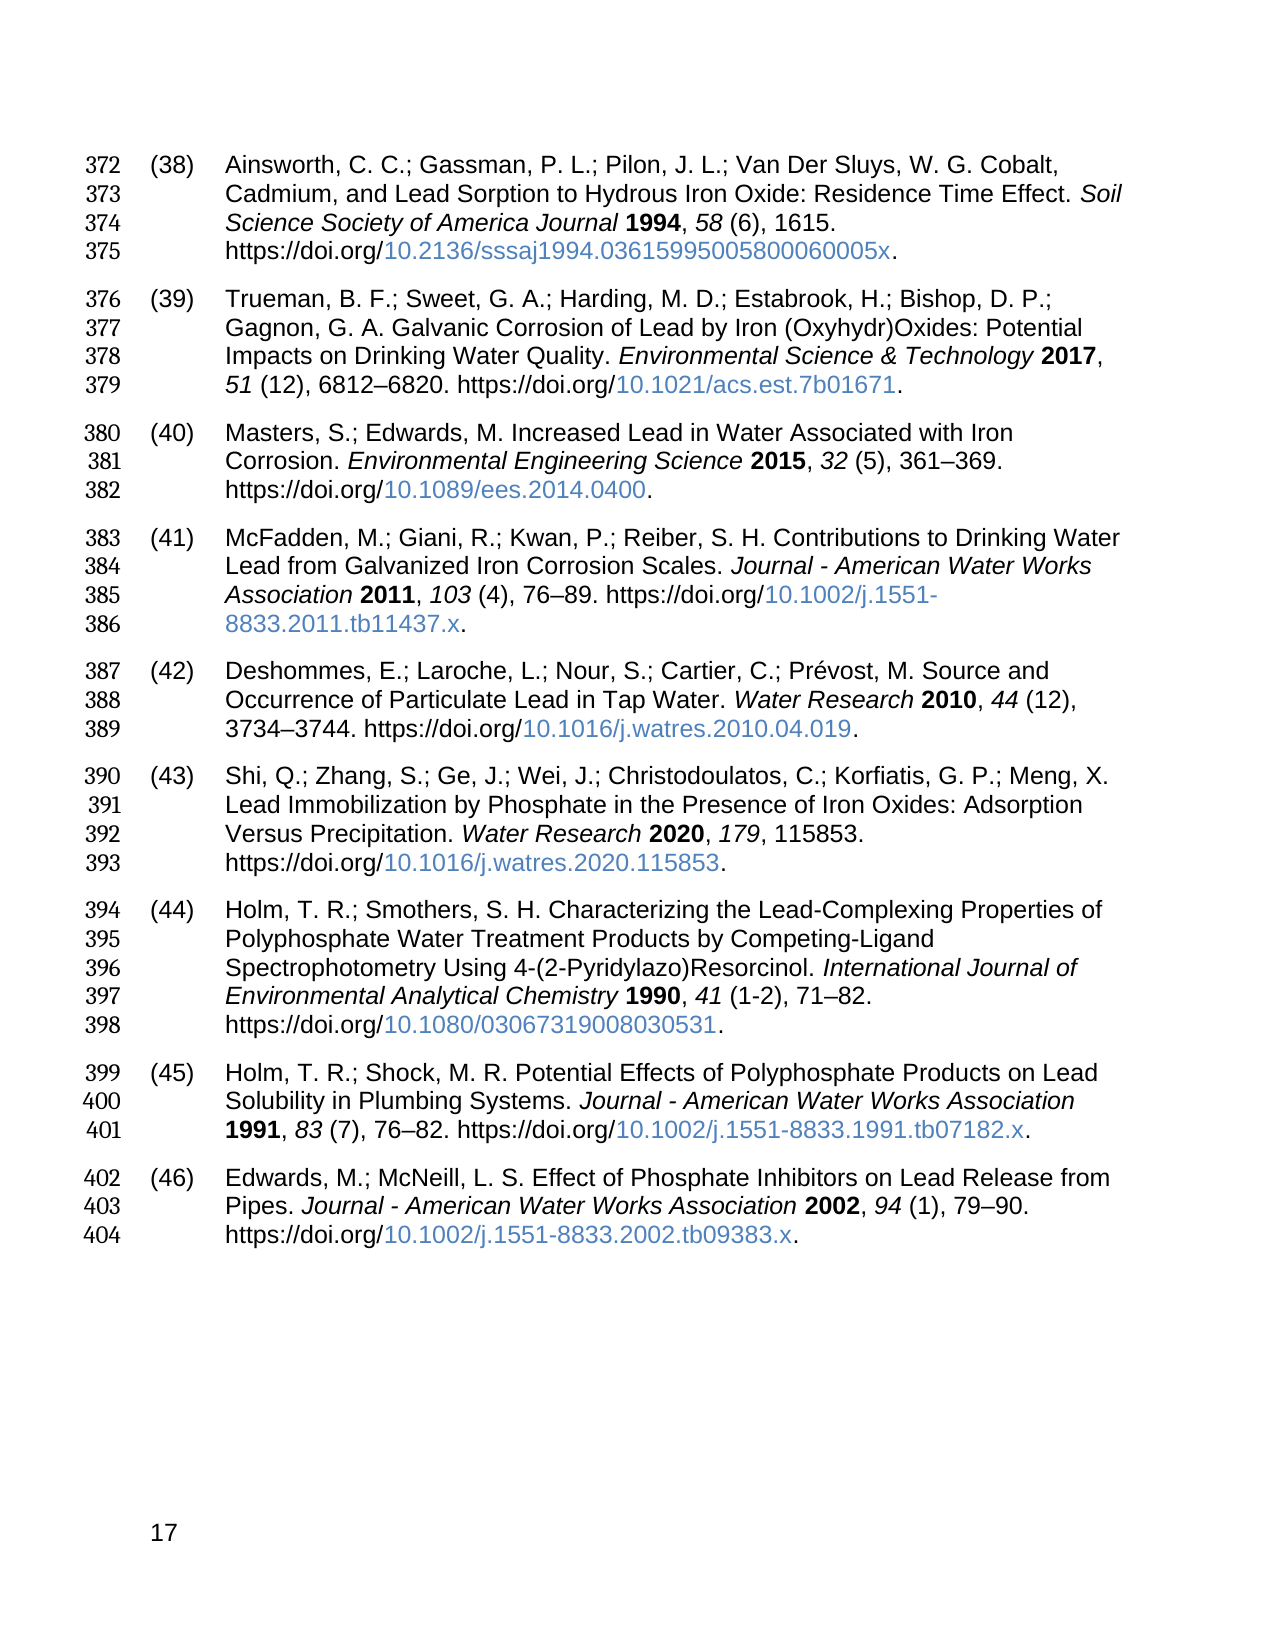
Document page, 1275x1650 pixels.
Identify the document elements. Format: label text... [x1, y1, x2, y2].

text (44) Holm, T. R.; Smothers, S. H. Characterizing the Lead-Complexing Properties of Polyphosphate Water Treatment Products by Competing-Ligand Spectrophotometry Using 4-(2-Pyridylazo)Resorcinol. International Journal of Environmental Analytical Chemistry 1990, 41 (1-2), 71–82. https://doi.org/10.1080/03067319008030531. [150, 895, 1125, 1039]
text (38) Ainsworth, C. C.; Gassman, P. L.; Pilon, J. L.; Van Der Sluys, W. G. Cobalt, Cadmium, and Lead Sorption to Hydrous Iron Oxide: Residence Time Effect. Soil Science Society of America Journal 1994, 58 (6), 1615. https://doi.org/10.2136/sssaj1994.03615995005800060005x. [150, 150, 1125, 265]
text (39) Trueman, B. F.; Sweet, G. A.; Harding, M. D.; Estabrook, H.; Bishop, D. P.; Gagnon, G. A. Galvanic Corrosion of Lead by Iron (Oxyhydr)Oxides: Potential Impacts on Drinking Water Quality. Environmental Science & Technology 2017, 51 (12), 6812–6820. https://doi.org/10.1021/acs.est.7b01671. [150, 284, 1125, 399]
text (40) Masters, S.; Edwards, M. Increased Lead in Water Associated with Iron Corrosion. Environmental Engineering Science 2015, 32 (5), 361–369. https://doi.org/10.1089/ees.2014.0400. [150, 417, 1125, 504]
text (41) McFadden, M.; Giani, R.; Kwan, P.; Reiber, S. H. Contributions to Drinking Water Lead from Galvanized Iron Corrosion Scales. Journal - American Water Works Association 2011, 103 (4), 76–89. https://doi.org/10.1002/j.1551-8833.2011.tb11437.x. [150, 522, 1125, 637]
text (43) Shi, Q.; Zhang, S.; Ge, J.; Wei, J.; Christodoulatos, C.; Korfiatis, G. P.; Meng, X. Lead Immobilization by Phosphate in the Presence of Iron Oxides: Adsorption Versus Precipitation. Water Research 2020, 179, 115853. https://doi.org/10.1016/j.watres.2020.115853. [150, 761, 1125, 876]
text (42) Deshommes, E.; Laroche, L.; Nour, S.; Cartier, C.; Prévost, M. Source and Occurrence of Particulate Lead in Tap Water. Water Research 2010, 44 (12), 3734–3744. https://doi.org/10.1016/j.watres.2010.04.019. [150, 656, 1125, 742]
text (45) Holm, T. R.; Shock, M. R. Potential Effects of Polyphosphate Products on Lead Solubility in Plumbing Systems. Journal - American Water Works Association 1991, 83 (7), 76–82. https://doi.org/10.1002/j.1551-8833.1991.tb07182.x. [150, 1057, 1125, 1144]
text (46) Edwards, M.; McNeill, L. S. Effect of Phosphate Inhibitors on Lead Release from Pipes. Journal - American Water Works Association 2002, 94 (1), 79–90. https://doi.org/10.1002/j.1551-8833.2002.tb09383.x. [150, 1162, 1125, 1249]
